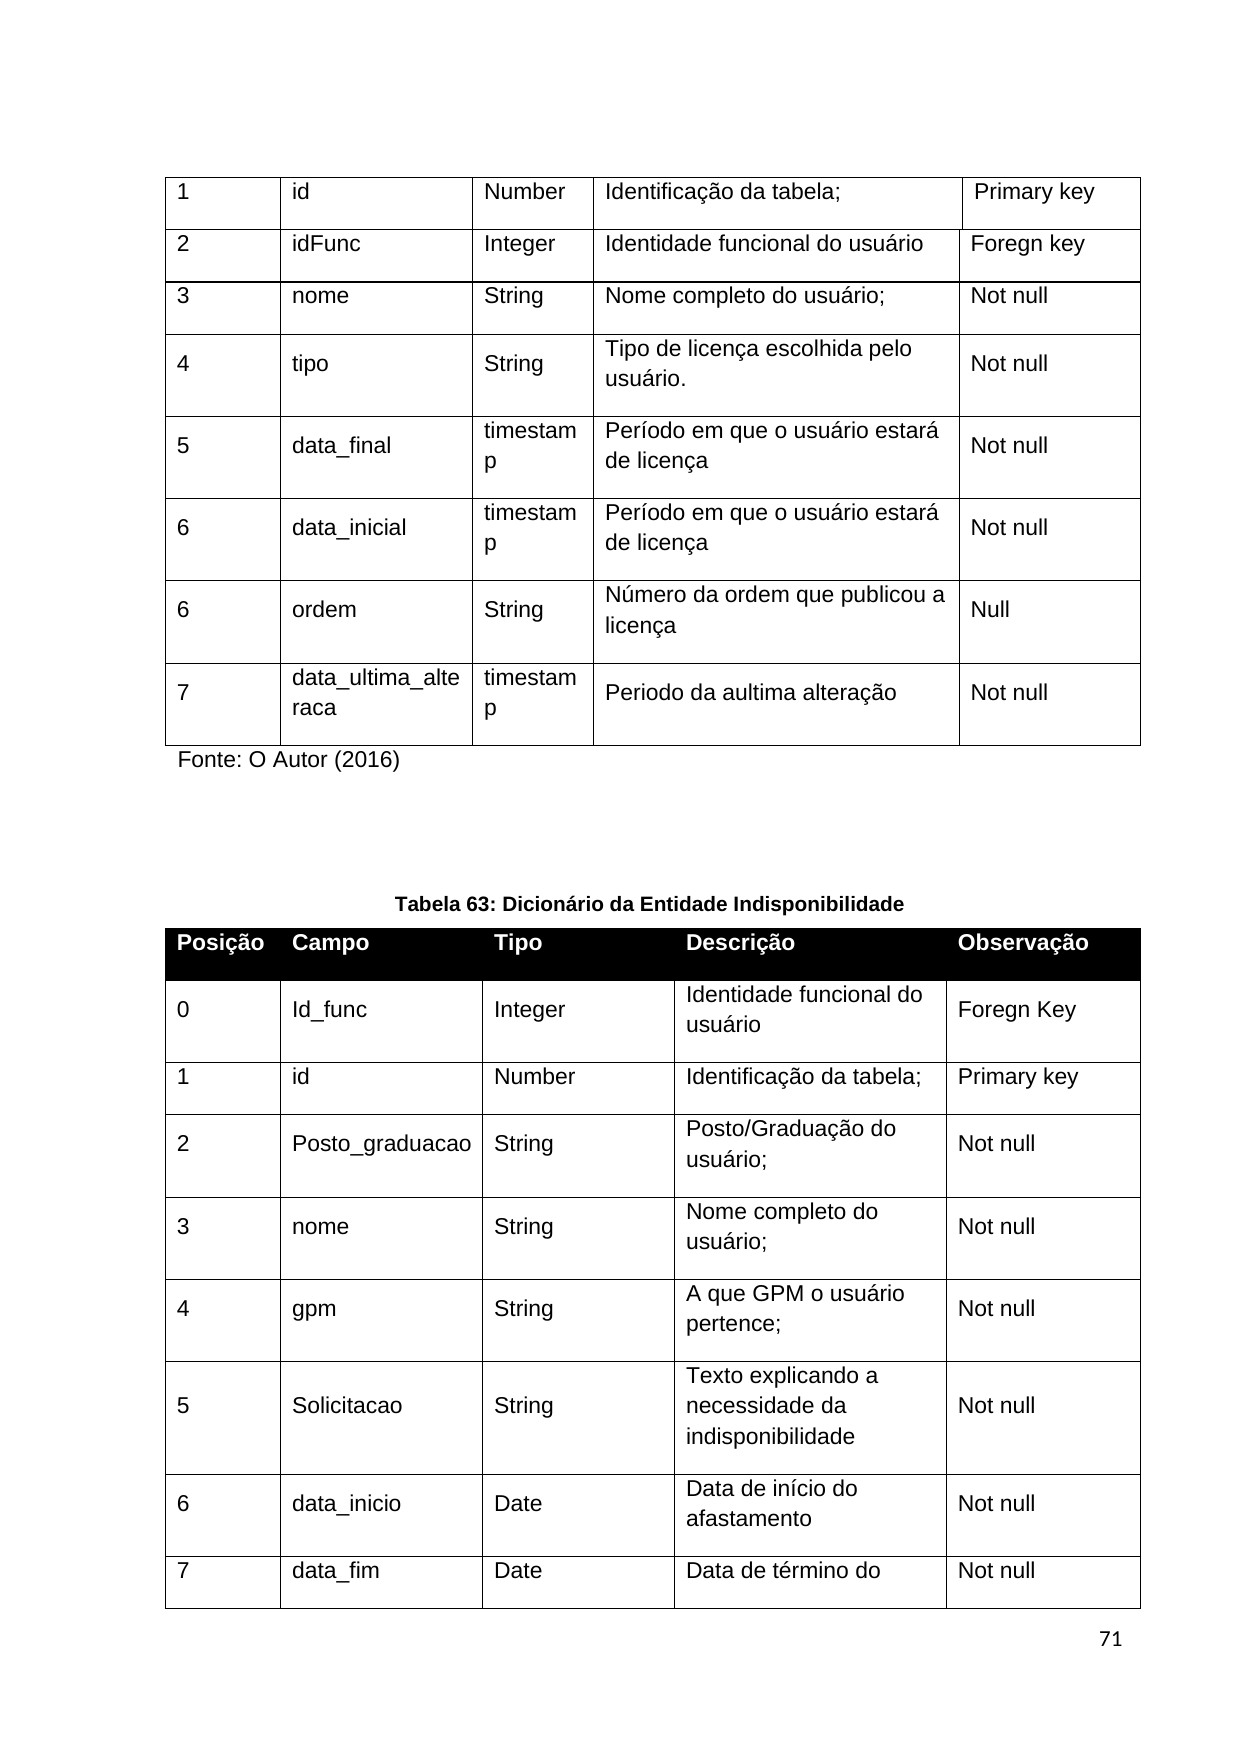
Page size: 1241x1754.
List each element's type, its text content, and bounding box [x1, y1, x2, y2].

table_cell String [473, 283, 593, 333]
text Tabela 63: Dicionário da Entidade Indisponibilidade [177, 891, 1122, 915]
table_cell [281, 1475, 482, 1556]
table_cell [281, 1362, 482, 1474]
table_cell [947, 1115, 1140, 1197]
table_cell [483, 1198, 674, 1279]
table_cell idFunc [281, 230, 472, 281]
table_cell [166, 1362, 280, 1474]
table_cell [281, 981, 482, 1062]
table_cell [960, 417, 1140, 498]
table_cell Nome completo do usuário; [594, 283, 959, 333]
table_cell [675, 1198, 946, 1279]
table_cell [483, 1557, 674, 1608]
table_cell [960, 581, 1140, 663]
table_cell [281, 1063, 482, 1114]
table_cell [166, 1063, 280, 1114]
table_cell Identidade funcional do usuário [594, 230, 959, 281]
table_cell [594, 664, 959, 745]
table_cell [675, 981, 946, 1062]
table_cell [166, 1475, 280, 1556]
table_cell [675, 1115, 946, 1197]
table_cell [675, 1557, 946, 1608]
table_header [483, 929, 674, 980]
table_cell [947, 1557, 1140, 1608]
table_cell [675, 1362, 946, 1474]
table_cell Identificação da tabela; [594, 178, 962, 229]
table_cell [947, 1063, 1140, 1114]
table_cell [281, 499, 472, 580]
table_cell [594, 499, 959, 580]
table_cell tipo [281, 335, 472, 416]
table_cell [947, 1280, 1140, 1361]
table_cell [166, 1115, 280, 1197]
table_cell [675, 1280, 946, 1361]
table_cell id [281, 178, 472, 229]
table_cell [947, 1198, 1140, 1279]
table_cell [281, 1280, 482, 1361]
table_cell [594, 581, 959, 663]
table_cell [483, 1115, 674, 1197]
table_cell Integer [473, 230, 593, 281]
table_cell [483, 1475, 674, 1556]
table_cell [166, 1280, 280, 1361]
table_cell 5 [166, 417, 280, 498]
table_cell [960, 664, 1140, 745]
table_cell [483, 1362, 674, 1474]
table_cell Not null [960, 335, 1140, 416]
table_cell String [473, 335, 593, 416]
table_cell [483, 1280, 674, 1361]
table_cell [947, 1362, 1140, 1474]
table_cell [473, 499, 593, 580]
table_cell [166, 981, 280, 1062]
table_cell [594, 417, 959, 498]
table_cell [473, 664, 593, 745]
table_cell Primary key [963, 178, 1140, 229]
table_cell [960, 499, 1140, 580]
text Fonte: O Autor (2016) [177, 746, 1122, 772]
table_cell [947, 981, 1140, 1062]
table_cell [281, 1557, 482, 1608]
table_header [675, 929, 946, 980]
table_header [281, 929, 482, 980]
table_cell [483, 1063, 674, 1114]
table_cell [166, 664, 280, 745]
table_cell nome [281, 283, 472, 333]
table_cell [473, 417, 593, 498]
table_cell Foregn key [960, 230, 1140, 281]
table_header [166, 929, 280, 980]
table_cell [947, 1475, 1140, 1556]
table_cell Not null [960, 283, 1140, 333]
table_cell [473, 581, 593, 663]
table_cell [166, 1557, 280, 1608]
table_cell 3 [166, 283, 280, 333]
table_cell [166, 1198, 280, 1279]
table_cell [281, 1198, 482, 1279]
table_cell 4 [166, 335, 280, 416]
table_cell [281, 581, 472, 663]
table_cell data_final [281, 417, 472, 498]
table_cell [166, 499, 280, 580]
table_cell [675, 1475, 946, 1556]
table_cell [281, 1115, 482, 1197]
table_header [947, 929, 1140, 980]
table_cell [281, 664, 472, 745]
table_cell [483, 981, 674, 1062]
table_cell Number [473, 178, 593, 229]
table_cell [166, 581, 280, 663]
table_cell 2 [166, 230, 280, 281]
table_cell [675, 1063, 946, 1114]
table_cell Tipo de licença escolhida pelo usuário. [594, 335, 959, 416]
table_cell 1 [166, 178, 280, 229]
